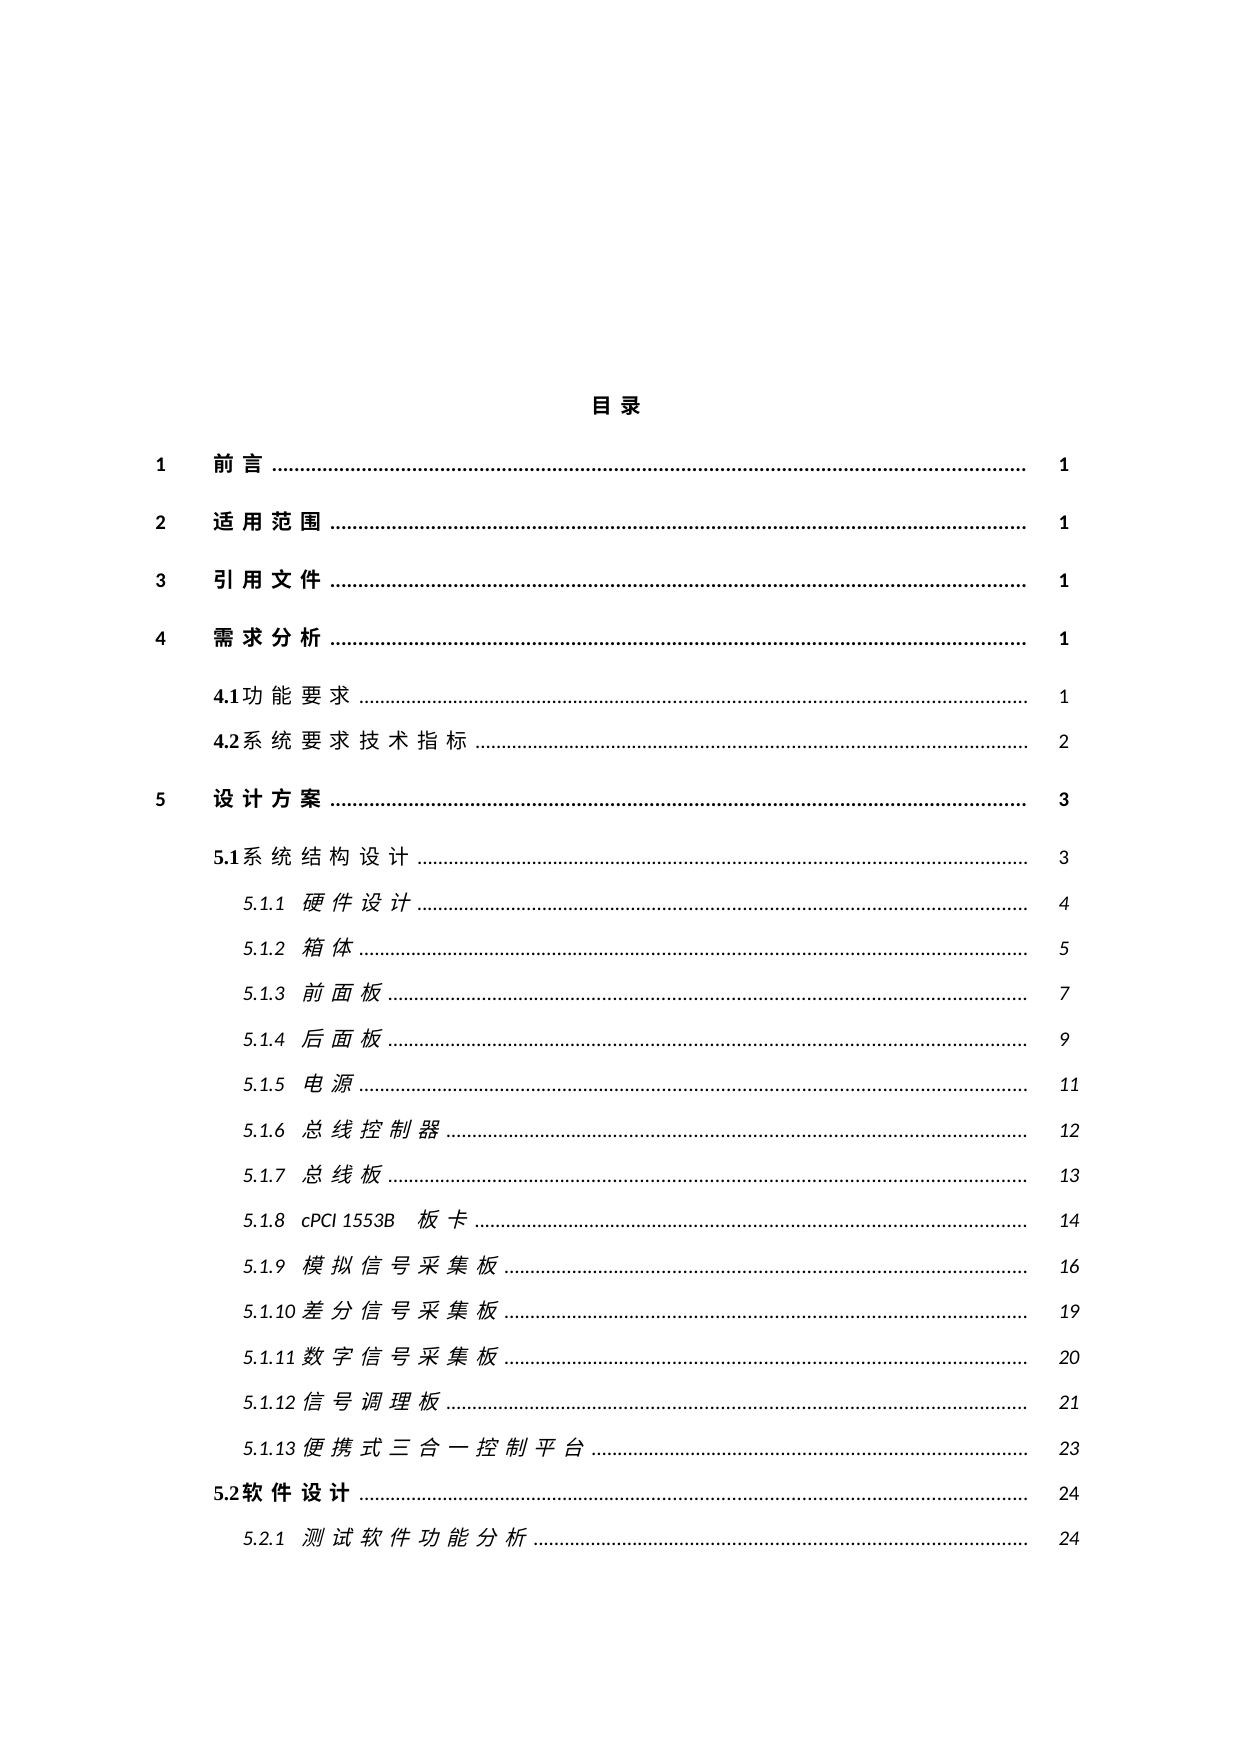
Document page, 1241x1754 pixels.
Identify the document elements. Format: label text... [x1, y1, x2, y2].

text 5.1.10 差分信号采集板 19 [213, 1287, 1085, 1332]
text 2 适用范围 1 [155, 498, 1085, 543]
text 4 需求分析 1 [155, 614, 1085, 659]
text 5.1.4 后面板 9 [213, 1014, 1085, 1060]
text 5.1.5 电源 11 [213, 1060, 1085, 1105]
text 4.2 系统要求技术指标 2 [184, 717, 1085, 762]
text 5.1.2 箱体 5 [213, 924, 1085, 969]
text 5.2.1 测试软件功能分析 24 [213, 1514, 1085, 1559]
text 5.1.3 前面板 7 [213, 969, 1085, 1014]
text 3 引用文件 1 [155, 556, 1085, 601]
text 5.2 软件设计 24 [184, 1469, 1085, 1514]
text 目录 [155, 382, 1085, 427]
text 5.1.12 信号调理板 21 [213, 1378, 1085, 1423]
text 5 设计方案 3 [155, 775, 1085, 820]
text 5.1.11 数字信号采集板 20 [213, 1332, 1085, 1378]
text 5.1.6 总线控制器 12 [213, 1105, 1085, 1151]
text 5.1.13 便携式三合一控制平台 23 [213, 1423, 1085, 1469]
text 5.1 系统结构设计 3 [184, 833, 1085, 878]
text 4.1 功能要求 1 [184, 672, 1085, 717]
text 5.1.7 总线板 13 [213, 1151, 1085, 1196]
text 5.1.1 硬件设计 4 [213, 878, 1085, 924]
text 1 前言 1 [155, 440, 1085, 485]
text 5.1.9 模拟信号采集板 16 [213, 1242, 1085, 1287]
text 5.1.8 cPCI 1553B板卡 14 [213, 1196, 1085, 1242]
